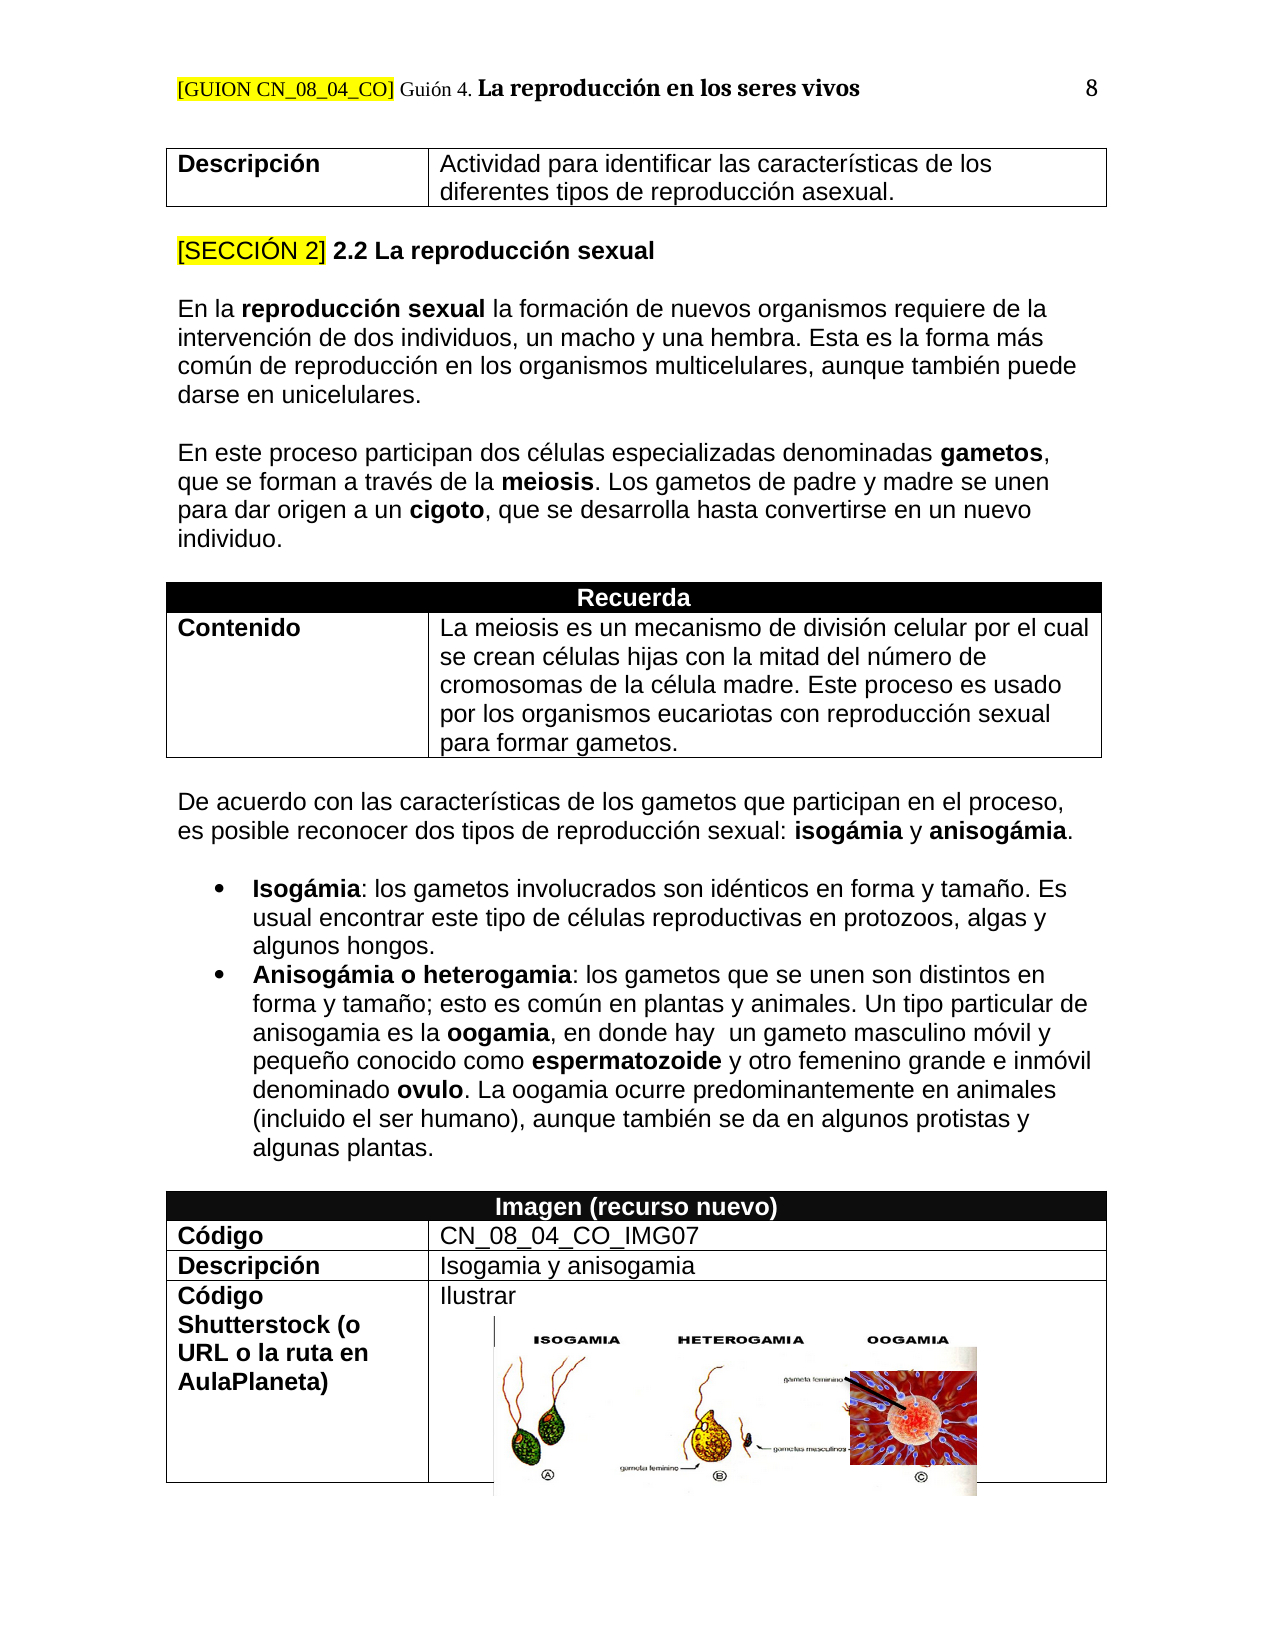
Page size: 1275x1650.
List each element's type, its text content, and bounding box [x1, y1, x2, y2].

table_header Recuerda [167, 583, 1101, 612]
text En la reproducción sexual la formación de nuevos organismos requiere de la intervención de dos individuos, un macho y una hembra. Esta es la forma más común de reproducción en los organismos multicelulares, aunque también puede darse en unicelulares. [177, 294, 1098, 409]
table_cell La meiosis es un mecanismo de división celular por el cual se crean células hijas con la mitad del número de cromosomas de la célula madre. Este proceso es usado por los organismos eucariotas con reproducción sexual para formar gametos. [429, 613, 1101, 757]
text De acuerdo con las características de los gametos que participan en el proceso, es posible reconocer dos tipos de reproducción sexual: isogámia y anisogámia. [177, 787, 1098, 844]
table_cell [167, 1281, 428, 1482]
list Anisogámia o heterogamia: los gametos que se unen son distintos en forma y tamaño; esto es común en plantas y animales. Un tipo particular de anisogamia es la oogamia, en donde hay un gameto masculino móvil y pequeño conocido como espermatozoide y otro femenino grande e inmóvil denominado ovulo. La oogamia ocurre predominantemente en animales (incluido el ser humano), aunque también se da en algunos protistas y algunas plantas. [215, 960, 1098, 1161]
table_cell Descripción [167, 1251, 428, 1280]
table_cell Ilustrar [429, 1281, 1106, 1482]
table_cell Código [167, 1221, 428, 1250]
table_cell CN_08_04_CO_IMG07 [429, 1221, 1106, 1250]
table_cell Contenido [167, 613, 428, 757]
table_cell Actividad para identificar las características de los diferentes tipos de reproducción asexual. [429, 149, 1106, 206]
list Isogámia: los gametos involucrados son idénticos en forma y tamaño. Es usual encontrar este tipo de células reproductivas en protozoos, algas y algunos hongos. [215, 874, 1098, 960]
table_cell Descripción [167, 149, 428, 206]
table_header Imagen (recurso nuevo) [167, 1192, 1106, 1220]
table_cell Isogamia y anisogamia [429, 1251, 1106, 1280]
picture [493, 1316, 977, 1496]
text En este proceso participan dos células especializadas denominadas gametos, que se forman a través de la meiosis. Los gametos de padre y madre se unen para dar origen a un cigoto, que se desarrolla hasta convertirse en un nuevo individuo. [177, 438, 1098, 553]
text [SECCIÓN 2] 2.2 La reproducción sexual [326, 236, 1098, 265]
